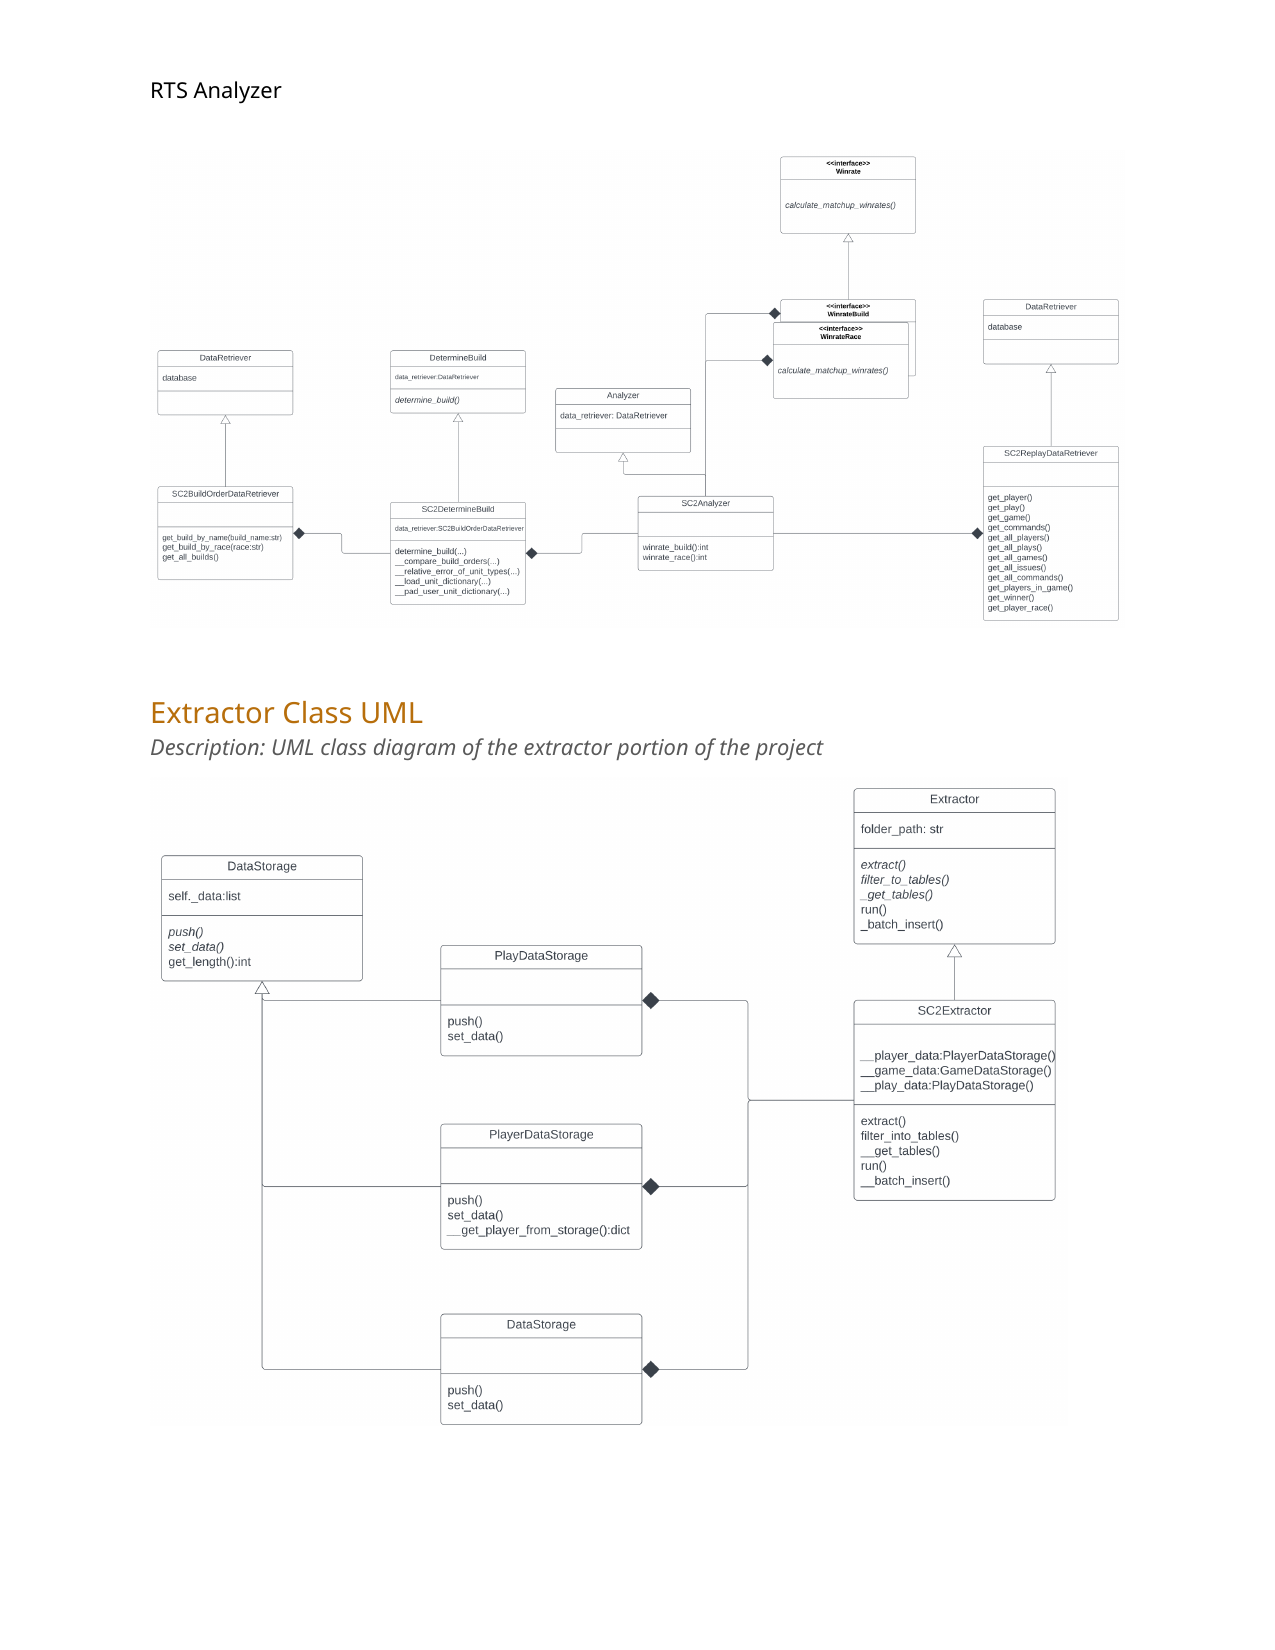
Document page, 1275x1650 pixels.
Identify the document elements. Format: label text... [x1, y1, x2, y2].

picture [150, 150, 1125, 628]
picture [150, 777, 1068, 1436]
text Description: UML class diagram of the extractor portion of the project [150, 732, 1125, 762]
subtitle Extractor Class UML [150, 693, 1125, 732]
